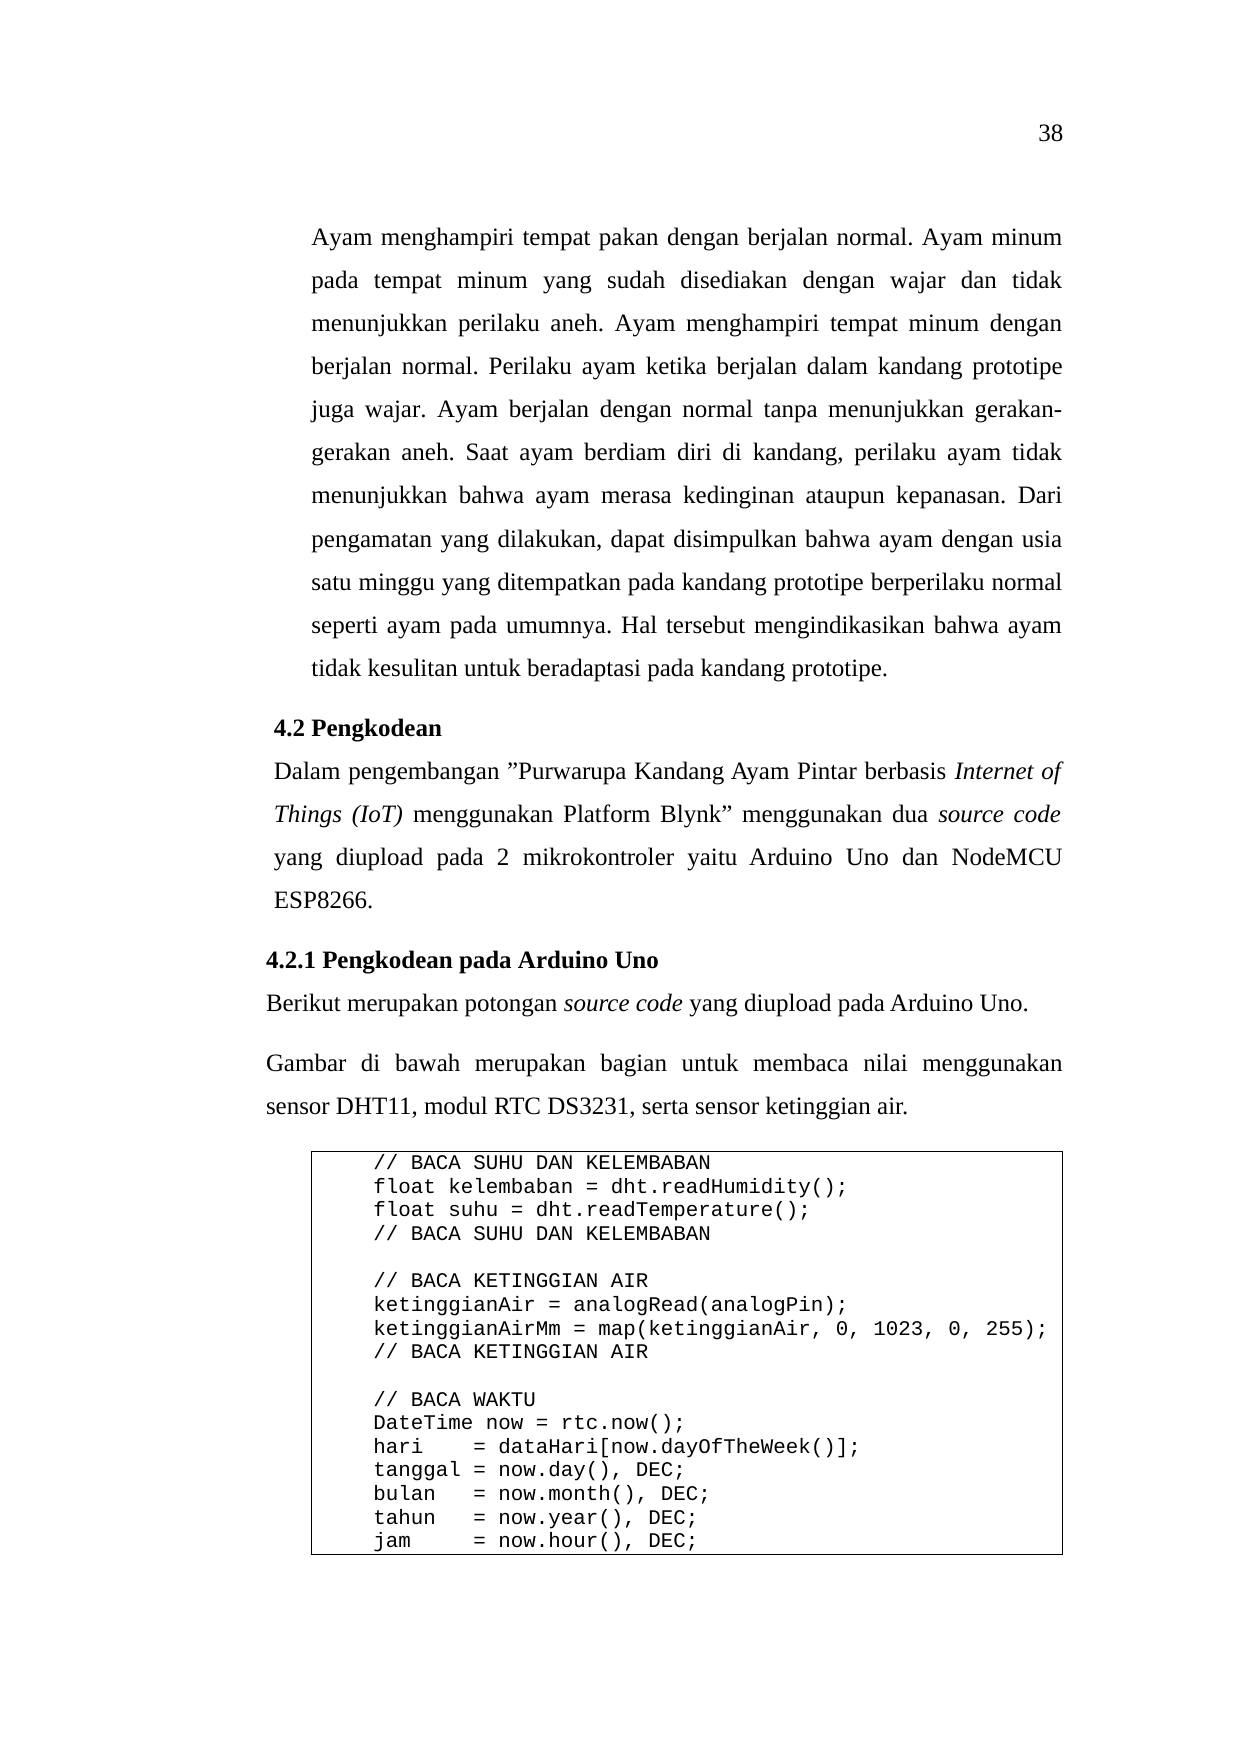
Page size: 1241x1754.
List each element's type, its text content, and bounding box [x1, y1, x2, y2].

subtitle Pengkodean [274, 713, 1063, 742]
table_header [312, 1152, 1062, 1554]
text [311, 222, 1063, 682]
text Dalam pengembangan ”Purwarupa Kandang Ayam Pintar berbasis Internet of Things (IoT) menggunakan Platform Blynk” menggunakan dua source code yang diupload pada 2 mikrokontroler yaitu Arduino Uno dan NodeMCU ESP8266. [274, 756, 1063, 914]
subtitle Pengkodean pada Arduino Uno [266, 945, 1063, 974]
text Berikut merupakan potongan source code yang diupload pada Arduino Uno. [266, 988, 1063, 1017]
text Gambar di bawah merupakan bagian untuk membaca nilai menggunakan sensor DHT11, modul RTC DS3231, serta sensor ketinggian air. [266, 1048, 1063, 1120]
